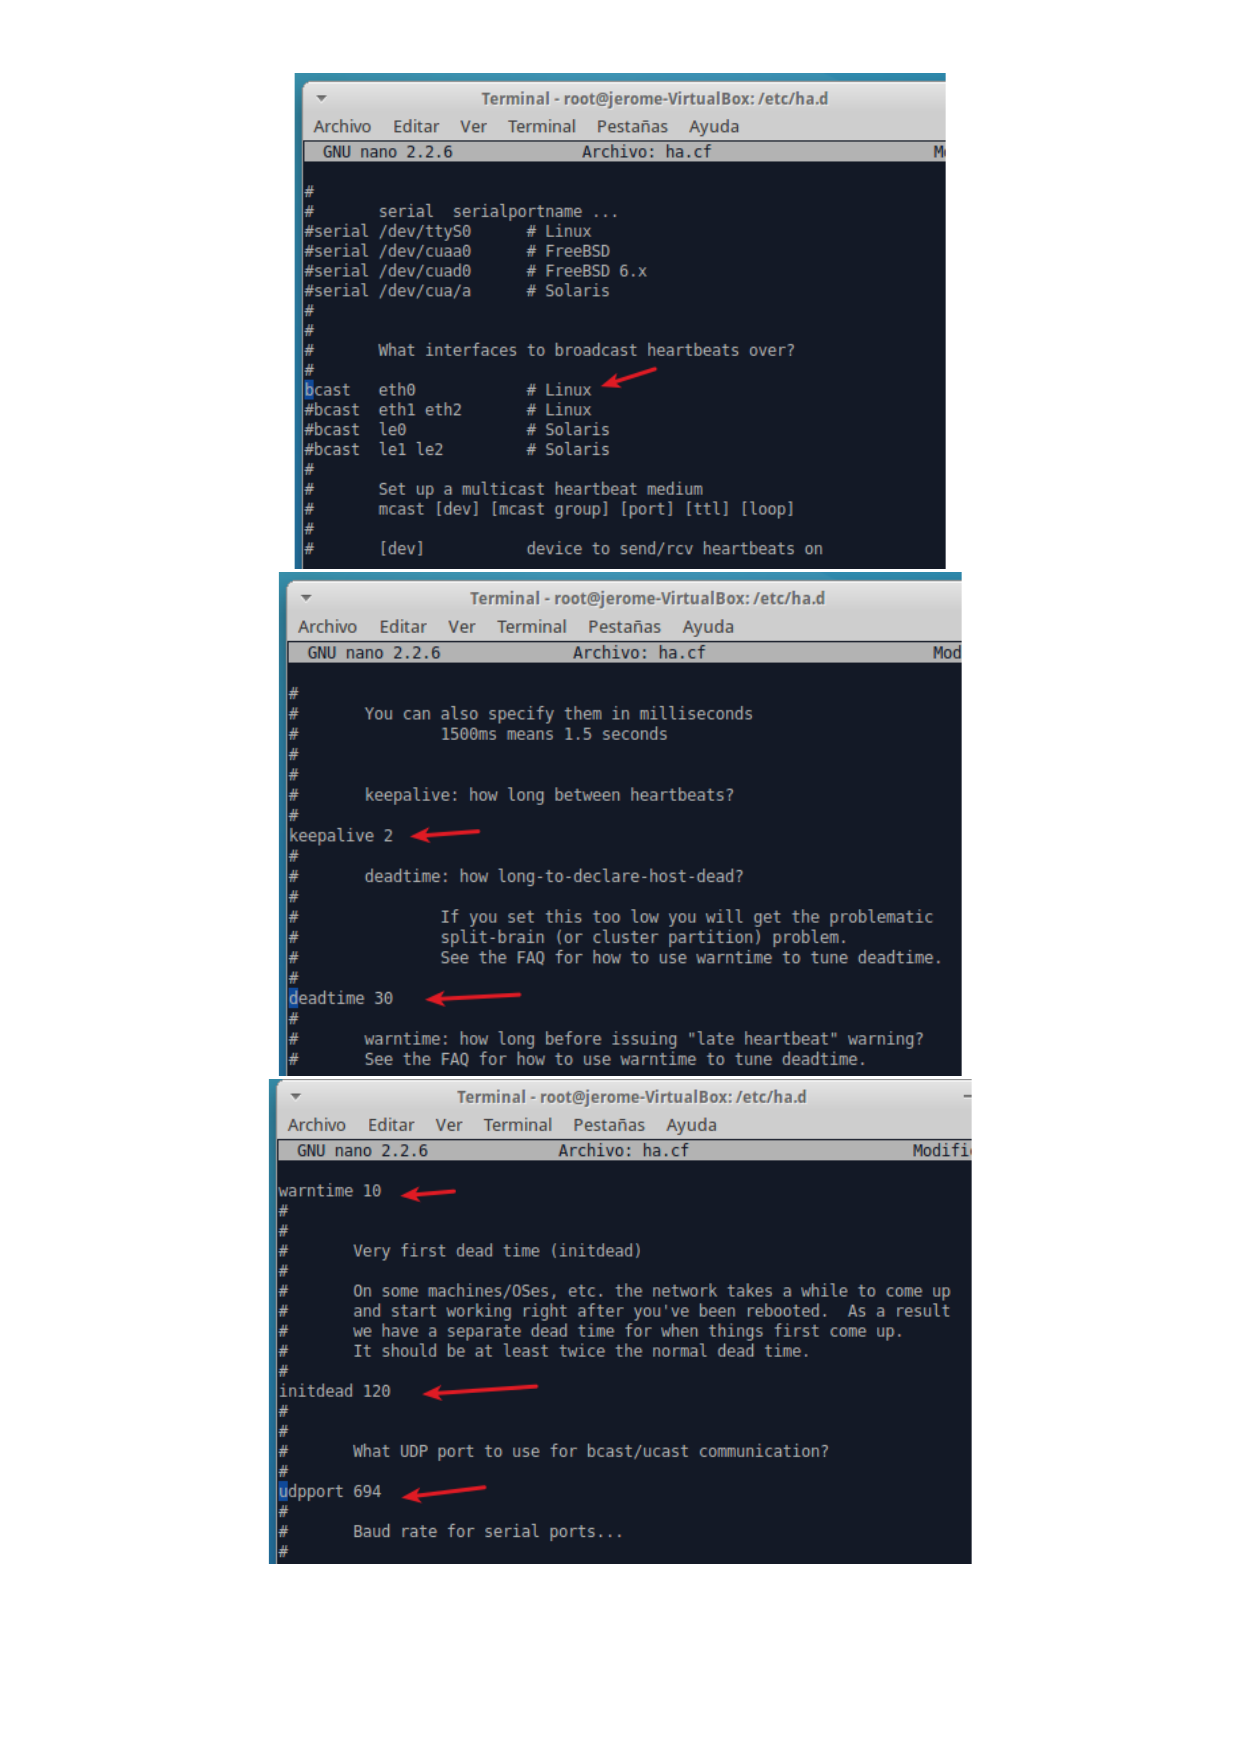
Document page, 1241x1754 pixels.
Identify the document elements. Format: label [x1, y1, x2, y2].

picture [268, 1079, 972, 1564]
picture [278, 572, 962, 1076]
picture [294, 73, 946, 569]
